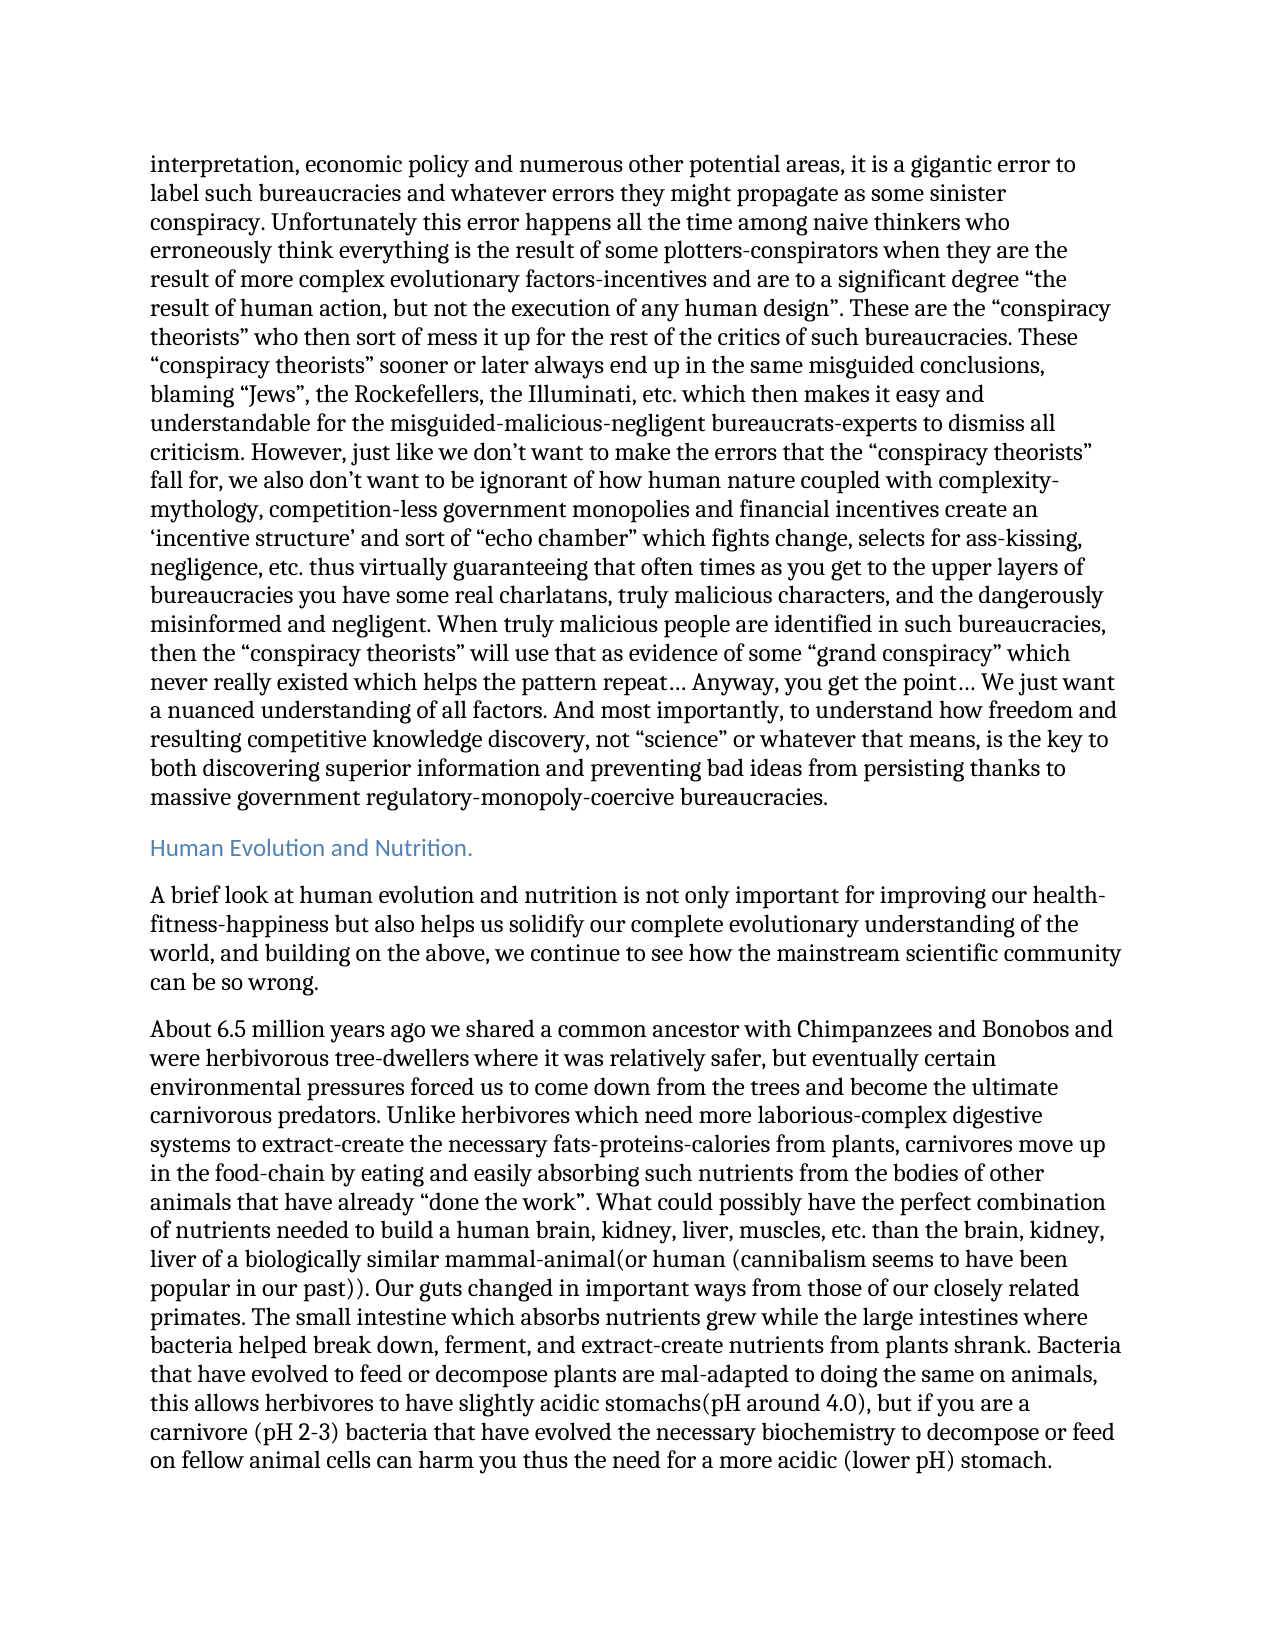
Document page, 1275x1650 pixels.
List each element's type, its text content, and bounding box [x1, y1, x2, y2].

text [150, 150, 1125, 811]
subtitle Human Evolution and Nutrition. [150, 832, 1125, 863]
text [150, 1015, 1125, 1475]
text A brief look at human evolution and nutrition is not only important for improving our health-fitness-happiness but also helps us solidify our complete evolutionary understanding of the world, and building on the above, we continue to see how the mainstream scientific community can be so wrong. [150, 881, 1125, 996]
